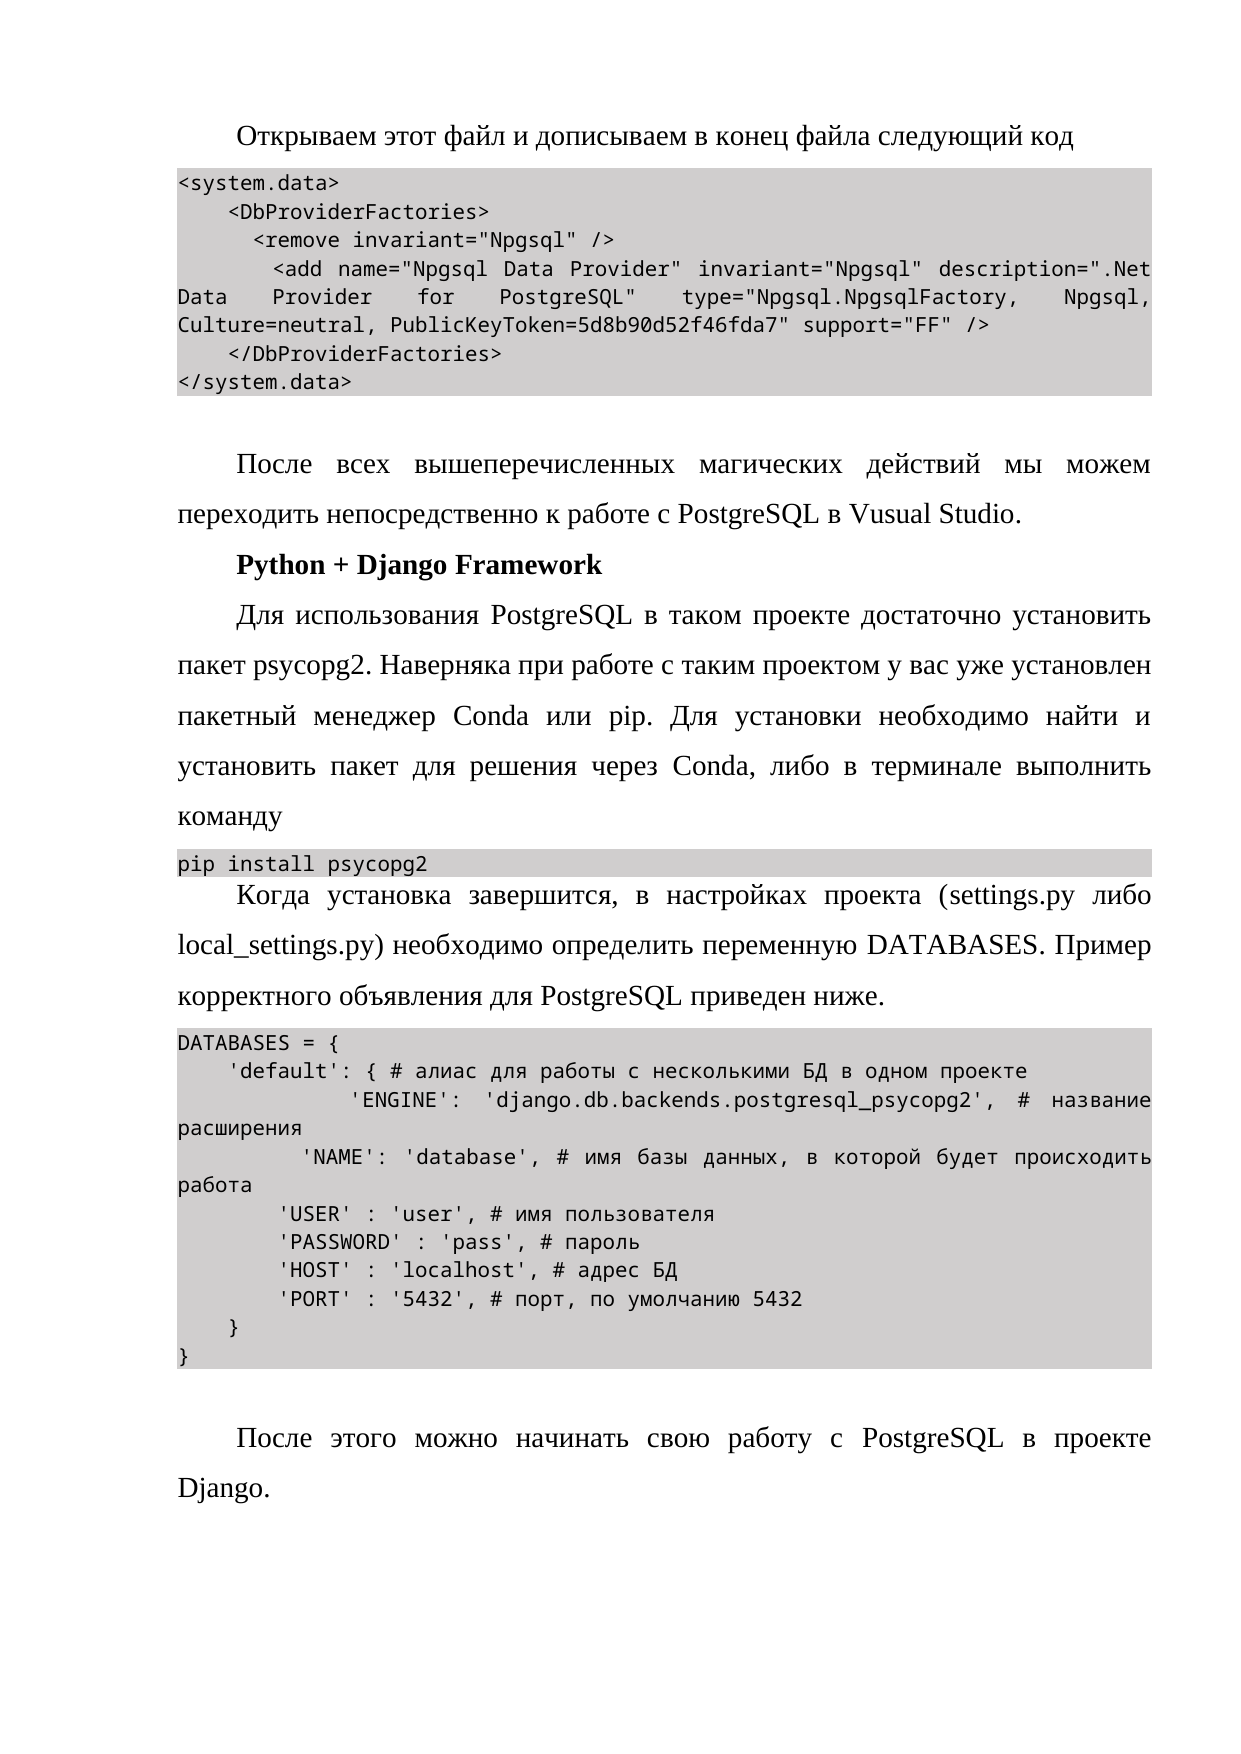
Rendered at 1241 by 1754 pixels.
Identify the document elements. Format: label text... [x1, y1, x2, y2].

text 'ENGINE': 'django.db.backends.postgresql_psycopg2', # название расширения [177, 1085, 1152, 1142]
text <DbProviderFactories> [177, 197, 1152, 225]
text </DbProviderFactories> [177, 339, 1152, 367]
text </system.data> [177, 367, 1152, 396]
subtitle Python + Django Framework [177, 547, 1152, 580]
text } [177, 1312, 1152, 1341]
text 'HOST' : 'localhost', # адрес БД [177, 1256, 1152, 1284]
text 'PORT' : '5432', # порт, по умолчанию 5432 [177, 1284, 1152, 1312]
text <add name="Npgsql Data Provider" invariant="Npgsql" description=".Net Data Provider for PostgreSQL" type="Npgsql.NpgsqlFactory, Npgsql, Culture=neutral, PublicKeyToken=5d8b90d52f46fda7" support="FF" /> [177, 254, 1152, 339]
text 'default': { # алиас для работы с несколькими БД в одном проекте [177, 1057, 1152, 1085]
text Открываем этот файл и дописываем в конец файла следующий код [177, 118, 1152, 152]
text 'USER' : 'user', # имя пользователя [177, 1199, 1152, 1227]
text <remove invariant="Npgsql" /> [177, 225, 1152, 254]
text <system.data> [177, 168, 1152, 197]
text Когда установка завершится, в настройках проекта (settings.py либо local_settings.py) необходимо определить переменную DATABASES. Пример корректного объявления для PostgreSQL приведен ниже. [177, 877, 1152, 1011]
text pip install psycopg2 [177, 849, 1152, 877]
text Для использования PostgreSQL в таком проекте достаточно установить пакет psycopg2. Наверняка при работе с таким проектом у вас уже установлен пакетный менеджер Conda или pip. Для установки необходимо найти и установить пакет для решения через Conda, либо в терминале выполнить команду [177, 597, 1152, 832]
text 'NAME': 'database', # имя базы данных, в которой будет происходить работа [177, 1142, 1152, 1199]
text } [177, 1341, 1152, 1369]
text После этого можно начинать свою работу с PostgreSQL в проекте Django. [177, 1420, 1152, 1503]
text 'PASSWORD' : 'pass', # пароль [177, 1227, 1152, 1256]
text После всех вышеперечисленных магических действий мы можем переходить непосредственно к работе с PostgreSQL в Vusual Studio. [177, 446, 1152, 530]
text DATABASES = { [177, 1028, 1152, 1057]
